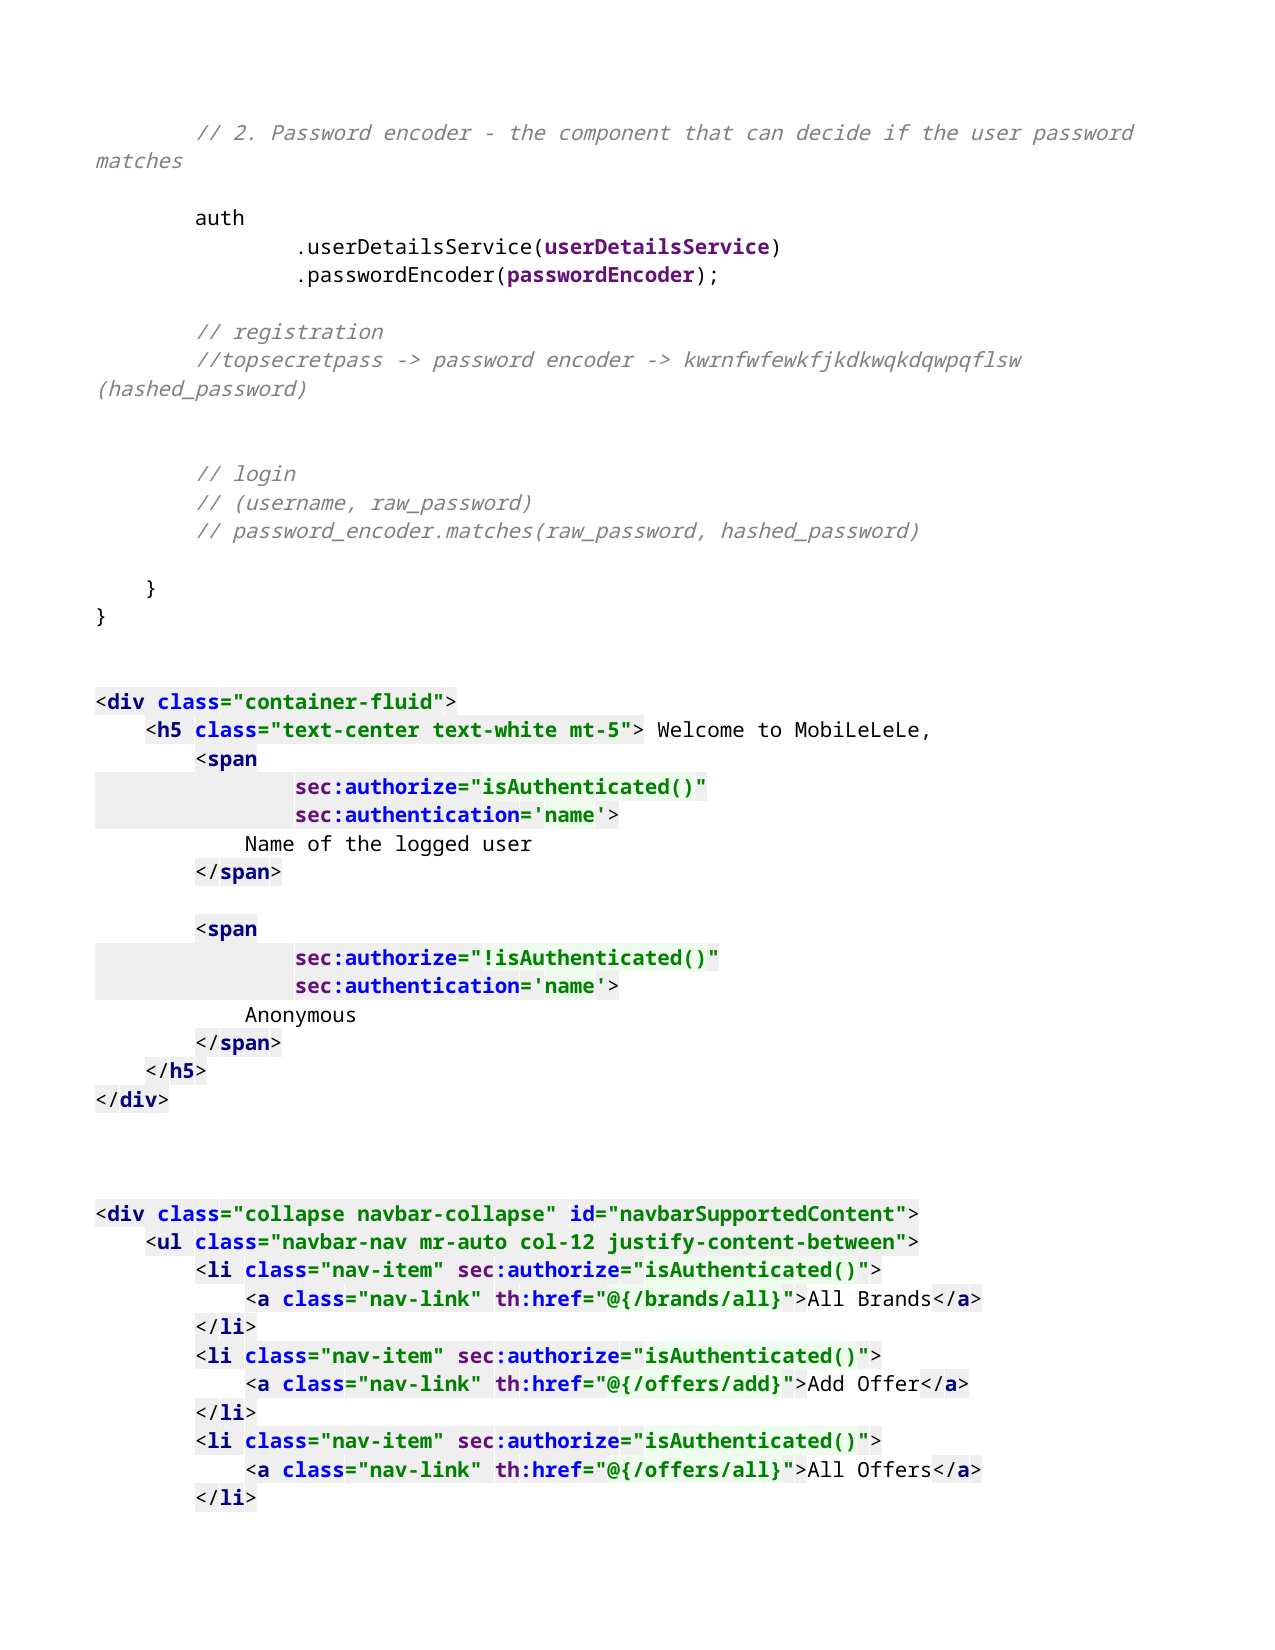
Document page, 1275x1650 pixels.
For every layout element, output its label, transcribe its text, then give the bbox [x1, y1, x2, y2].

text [94, 118, 1198, 630]
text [94, 1199, 1198, 1512]
text <div class="container-fluid"> <h5 class="text-center text-white mt-5"> Welcome to MobiLeLeLe, <span sec:authorize="isAuthenticated()" sec:authentication='name'> Name of the logged user </span> <span sec:authorize="!isAuthenticated()" sec:authentication='name'> Anonymous </span> </h5> </div> [94, 687, 1198, 1113]
